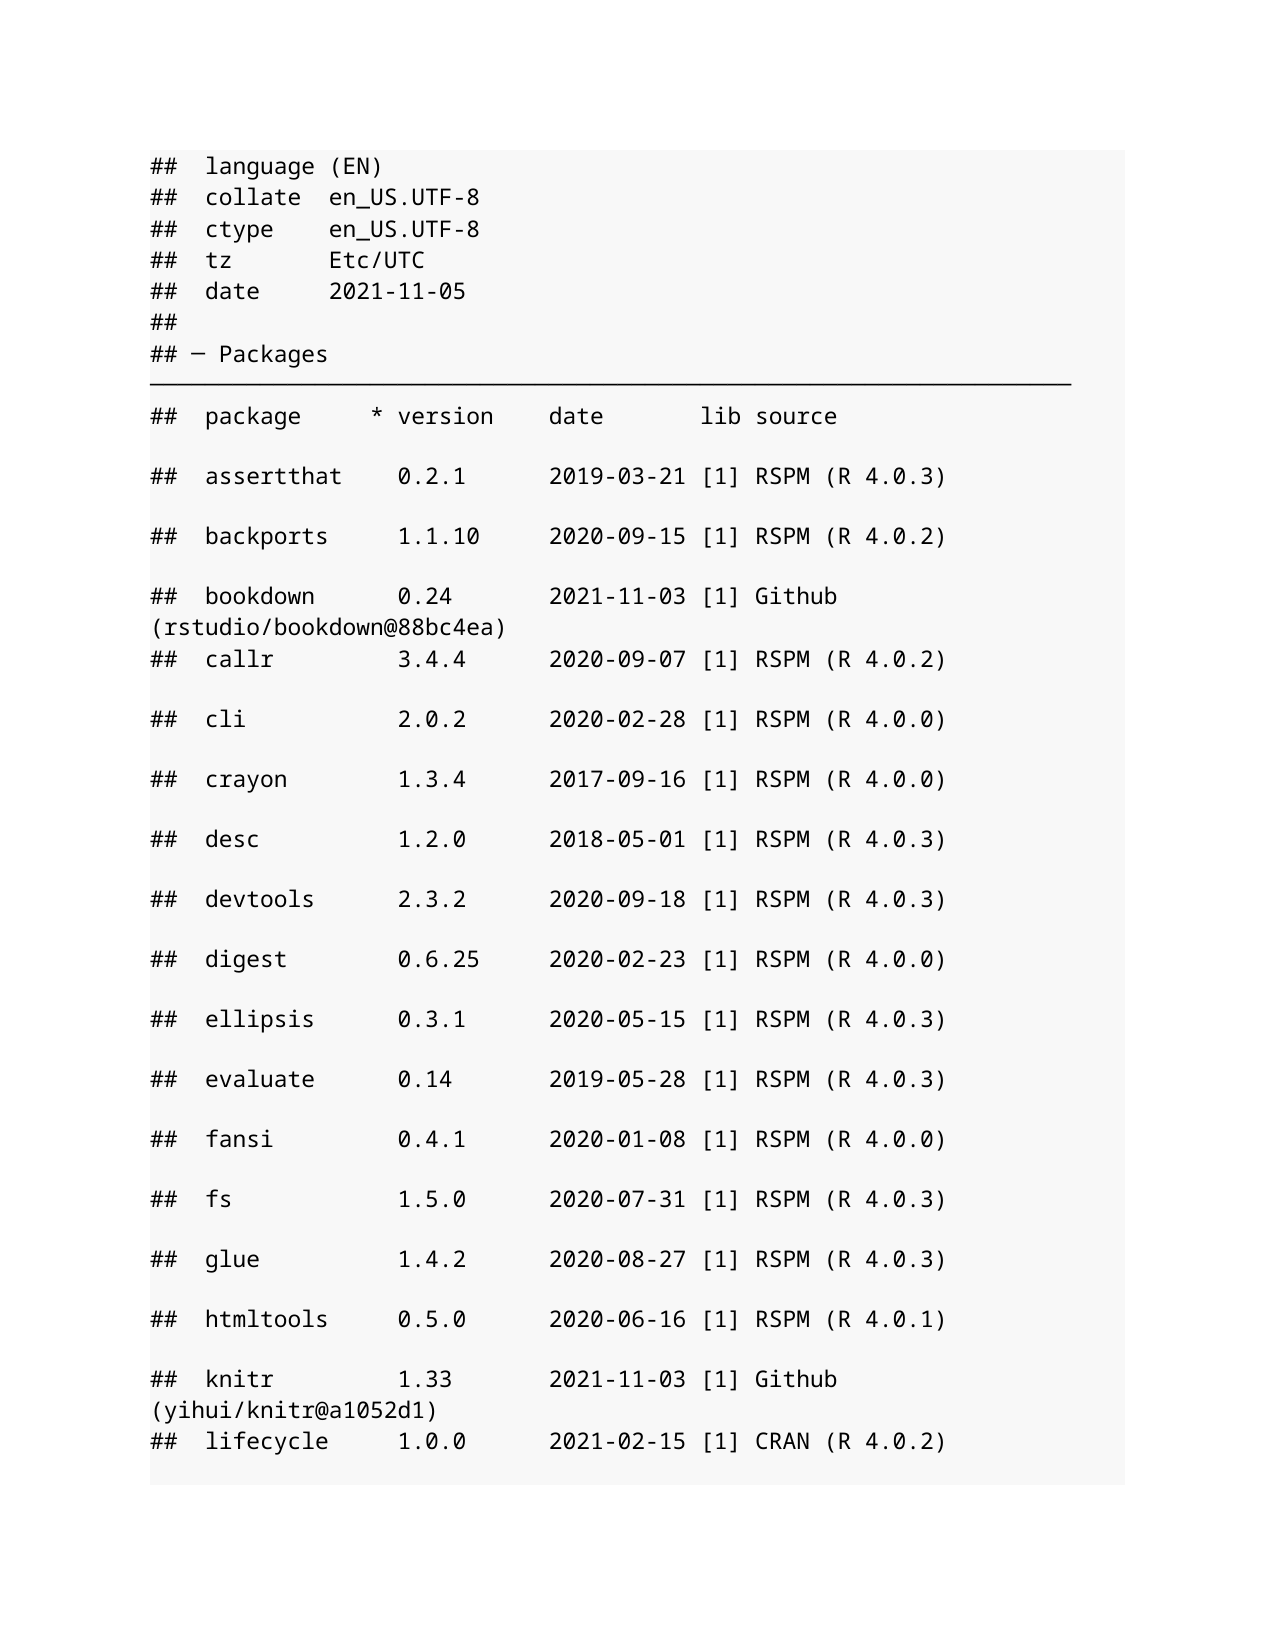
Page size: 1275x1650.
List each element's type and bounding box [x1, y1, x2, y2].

text [150, 150, 1125, 1485]
